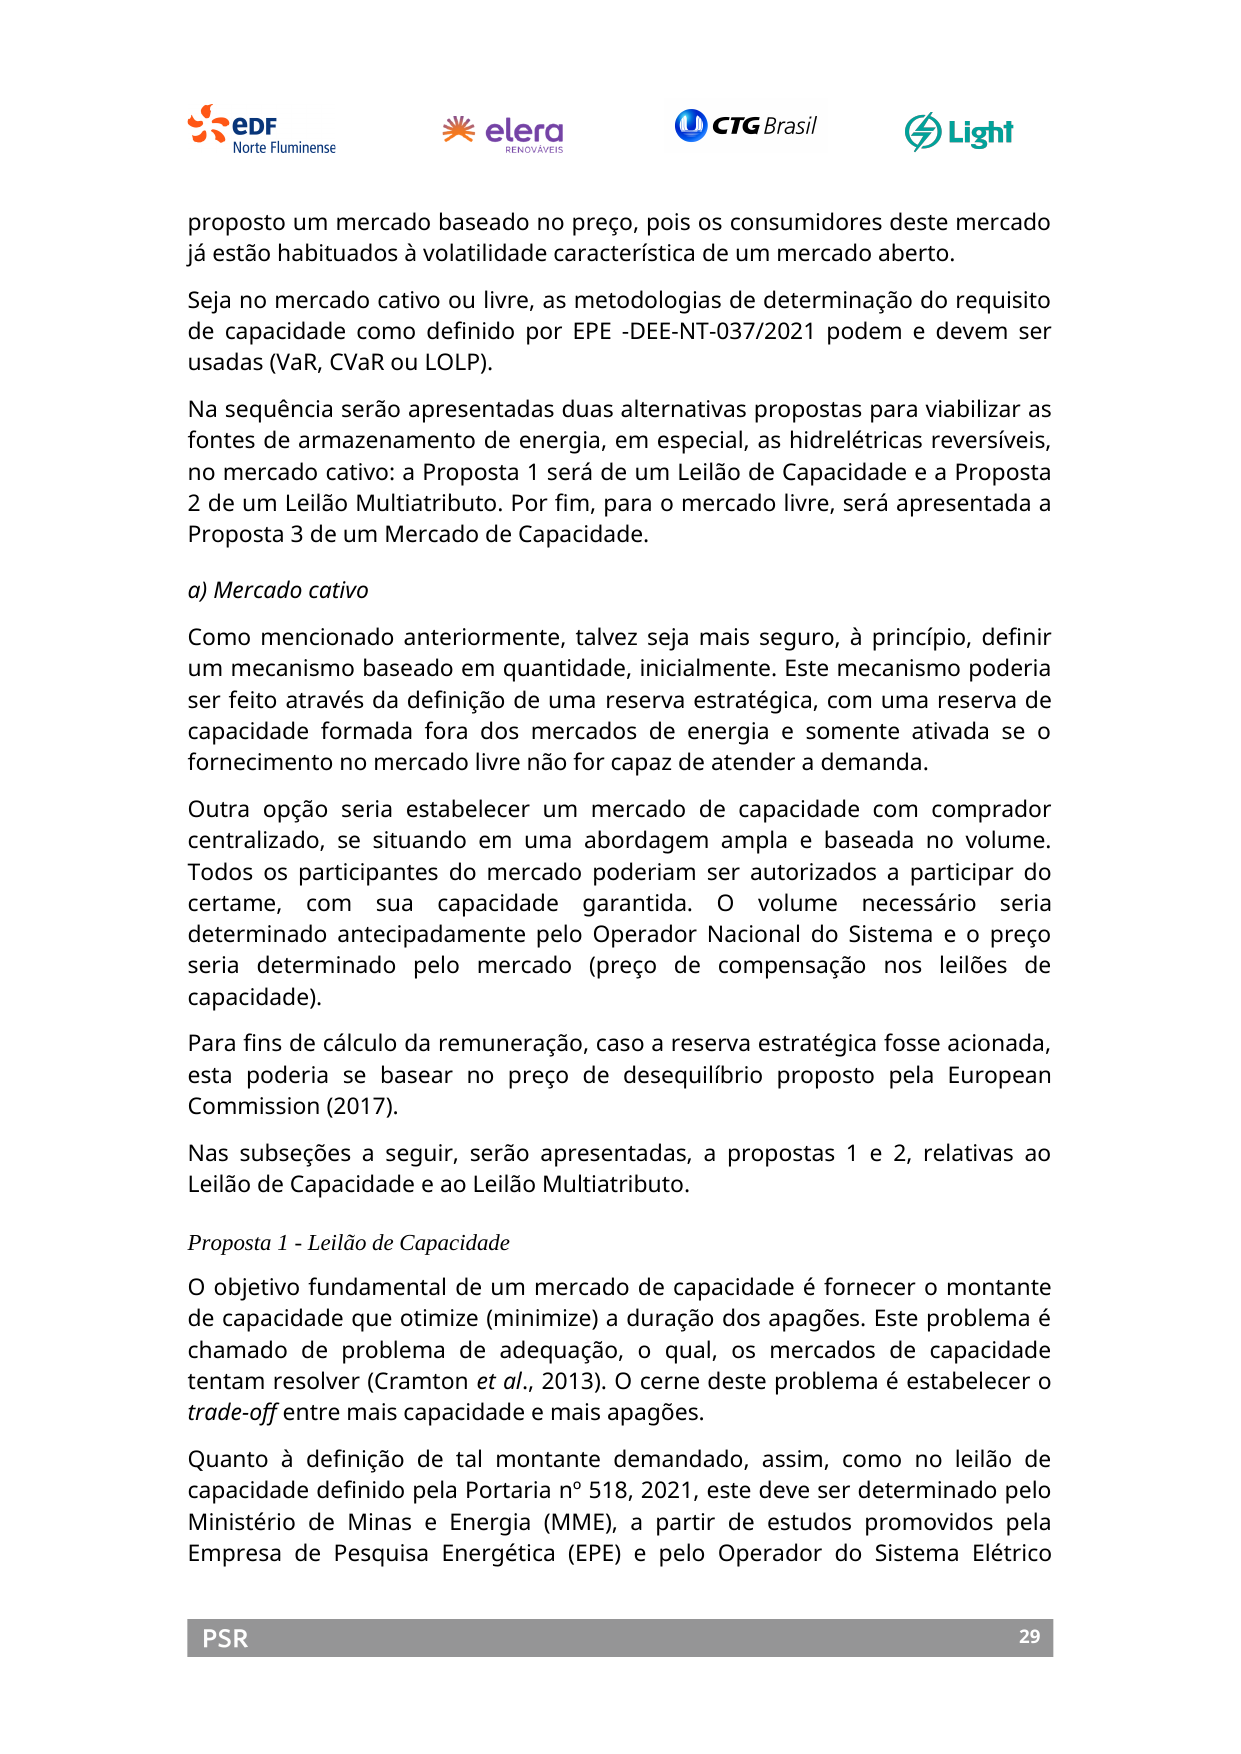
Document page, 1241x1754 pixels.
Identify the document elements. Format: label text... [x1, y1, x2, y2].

picture [201, 1628, 250, 1649]
subtitle a) Mercado cativo [187, 574, 1053, 606]
picture [442, 116, 563, 153]
picture [664, 98, 828, 153]
text O objetivo fundamental de um mercado de capacidade é fornecer o montante de capacidade que otimize (minimize) a duração dos apagões. Este problema é chamado de problema de adequação, o qual, os mercados de capacidade tentam resolver (Cramton et al., 2013). O cerne deste problema é estabelecer o trade-off entre mais capacidade e mais apagões. [187, 1271, 1053, 1427]
picture [905, 112, 1014, 153]
text Na sequência serão apresentadas duas alternativas propostas para viabilizar as fontes de armazenamento de energia, em especial, as hidrelétricas reversíveis, no mercado cativo: a Proposta 1 será de um Leilão de Capacidade e a Proposta 2 de um Leilão Multiatributo. Por fim, para o mercado livre, será apresentada a Proposta 3 de um Mercado de Capacidade. [187, 393, 1053, 549]
text Para fins de cálculo da remuneração, caso a reserva estratégica fosse acionada, esta poderia se basear no preço de desequilíbrio proposto pela European Commission (2017). [187, 1027, 1053, 1121]
text Seja no mercado cativo ou livre, as metodologias de determinação do requisito de capacidade como definido por EPE -DEE-NT-037/2021 podem e devem ser usadas (VaR, CVaR ou LOLP). [187, 284, 1053, 377]
text Como mencionado anteriormente, talvez seja mais seguro, à princípio, definir um mecanismo baseado em quantidade, inicialmente. Este mecanismo poderia ser feito através da definição de uma reserva estratégica, com uma reserva de capacidade formada fora dos mercados de energia e somente ativada se o fornecimento no mercado livre não for capaz de atender a demanda. [187, 621, 1053, 777]
picture [187, 104, 336, 153]
subtitle Proposta 1 - Leilão de Capacidade [187, 1224, 1053, 1256]
text Nas subseções a seguir, serão apresentadas, a propostas 1 e 2, relativas ao Leilão de Capacidade e ao Leilão Multiatributo. [187, 1137, 1053, 1199]
text Outra opção seria estabelecer um mercado de capacidade com comprador centralizado, se situando em uma abordagem ampla e baseada no volume. Todos os participantes do mercado poderiam ser autorizados a participar do certame, com sua capacidade garantida. O volume necessário seria determinado antecipadamente pelo Operador Nacional do Sistema e o preço seria determinado pelo mercado (preço de compensação nos leilões de capacidade). [187, 793, 1053, 1012]
